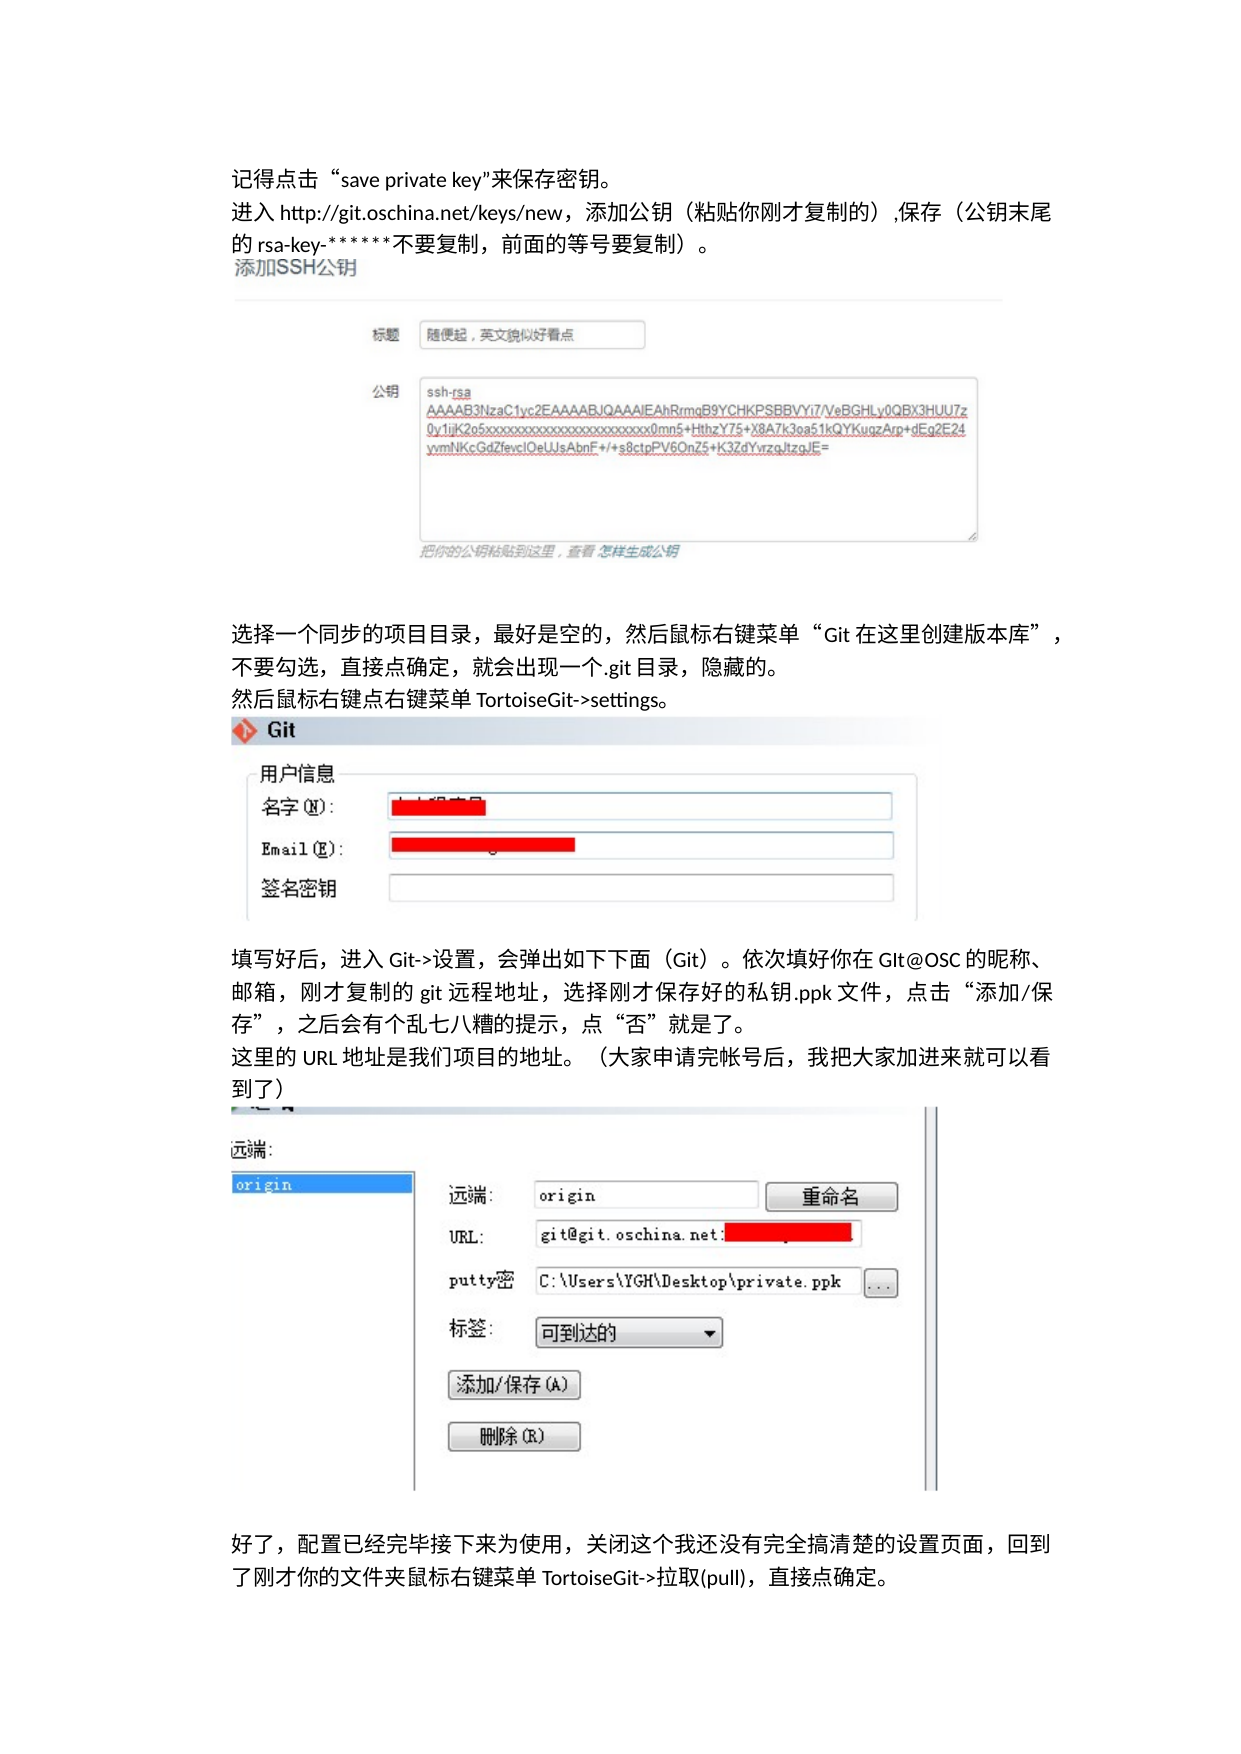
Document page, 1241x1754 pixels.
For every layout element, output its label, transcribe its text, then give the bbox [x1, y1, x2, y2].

list 填写好后，进入Git->设置，会弹出如下下面（Git）。依次填好你在GIt@OSC的昵称、邮箱，刚才复制的git远程地址，选择刚才保存好的私钥.ppk文件，点击“添加/保存”，之后会有个乱七八糟的提示，点“否”就是了。 [231, 942, 1053, 1039]
picture [231, 259, 1097, 614]
picture [231, 1104, 947, 1502]
list 然后鼠标右键点右键菜单TortoiseGit->settings。 [231, 682, 1053, 714]
list 记得点击“save private key”来保存密钥。 [231, 162, 1053, 194]
picture [231, 714, 943, 929]
list 选择一个同步的项目目录，最好是空的，然后鼠标右键菜单“Git 在这里创建版本库”，不要勾选，直接点确定，就会出现一个.git目录，隐藏的。 [231, 617, 1053, 682]
list 这里的URL地址是我们项目的地址。（大家申请完帐号后，我把大家加进来就可以看到了） [231, 1039, 1053, 1104]
list 进入http://git.oschina.net/keys/new，添加公钥（粘贴你刚才复制的）,保存（公钥末尾的rsa-key-******不要复制，前面的等号要复制）。 [231, 194, 1053, 259]
list 好了，配置已经完毕接下来为使用，关闭这个我还没有完全搞清楚的设置页面，回到了刚才你的文件夹鼠标右键菜单TortoiseGit->拉取(pull)，直接点确定。 [231, 1527, 1053, 1592]
